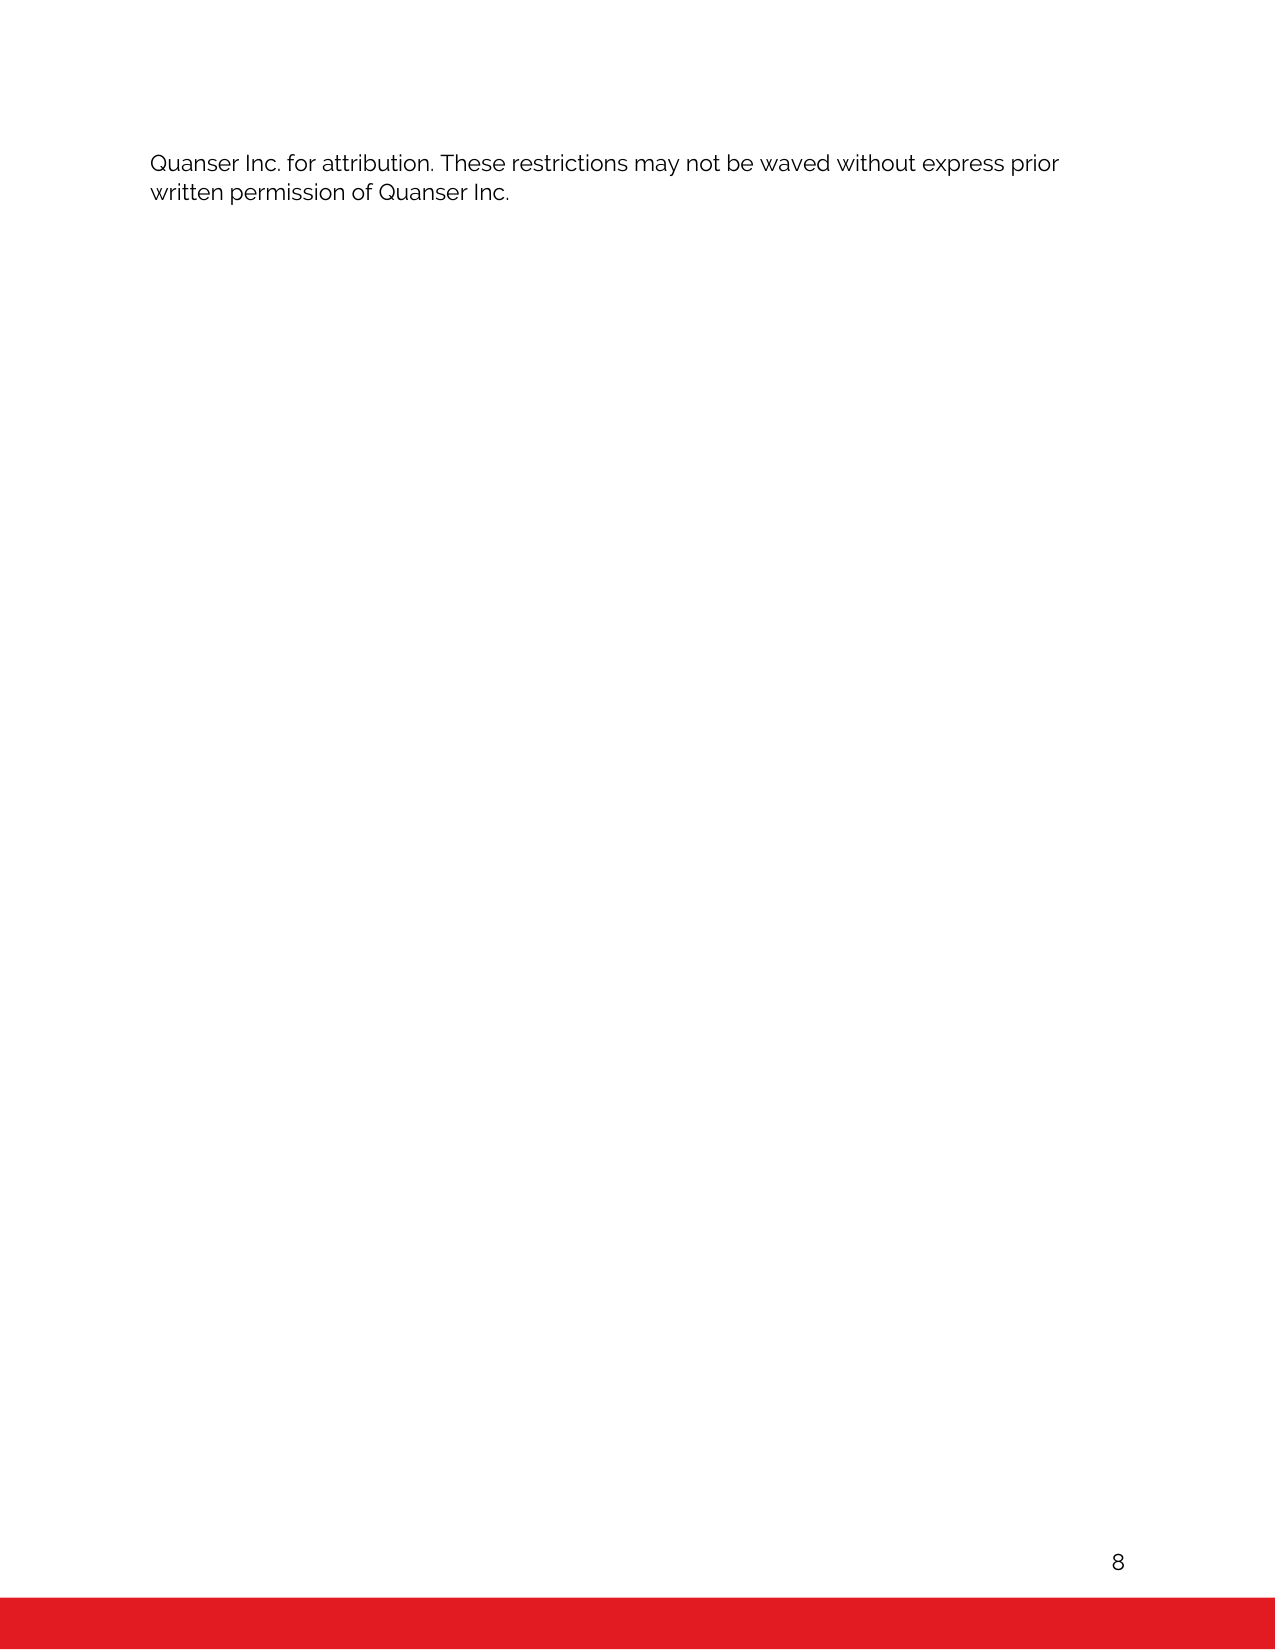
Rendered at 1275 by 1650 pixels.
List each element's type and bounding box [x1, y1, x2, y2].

text [150, 150, 1125, 206]
